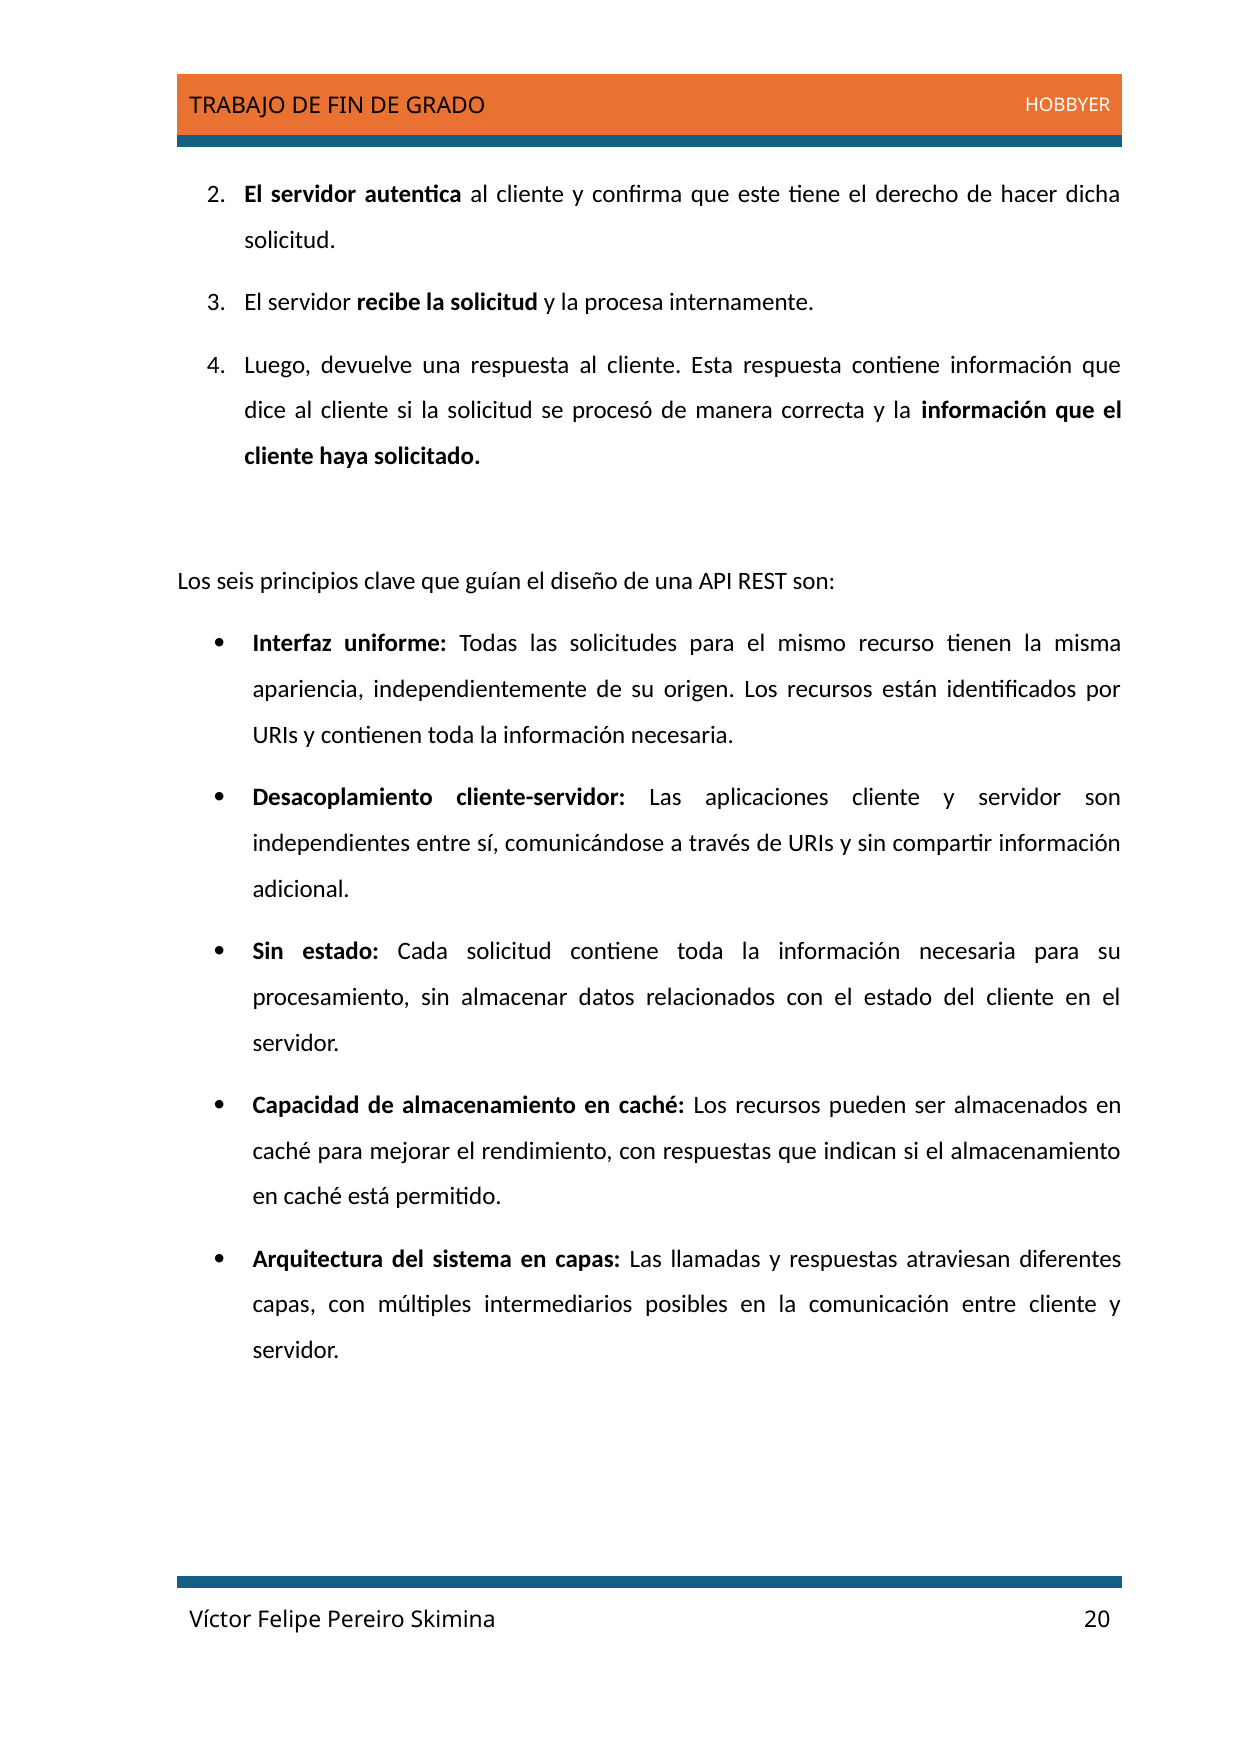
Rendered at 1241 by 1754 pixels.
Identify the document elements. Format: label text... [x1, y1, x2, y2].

list Capacidad de almacenamiento en caché: Los recursos pueden ser almacenados en caché para mejorar el rendimiento, con respuestas que indican si el almacenamiento en caché está permitido. [215, 1089, 1122, 1211]
text Los seis principios clave que guían el diseño de una API REST son: [177, 565, 1122, 596]
list Luego, devuelve una respuesta al cliente. Esta respuesta contiene información que dice al cliente si la solicitud se procesó de manera correcta y la información que el cliente haya solicitado. [207, 349, 1122, 471]
list Interfaz uniforme: Todas las solicitudes para el mismo recurso tienen la misma apariencia, independientemente de su origen. Los recursos están identificados por URIs y contienen toda la información necesaria. [215, 627, 1122, 749]
list Sin estado: Cada solicitud contiene toda la información necesaria para su procesamiento, sin almacenar datos relacionados con el estado del cliente en el servidor. [215, 935, 1122, 1057]
list El servidor autentica al cliente y confirma que este tiene el derecho de hacer dicha solicitud. [207, 178, 1122, 254]
list El servidor recibe la solicitud y la procesa internamente. [207, 286, 1122, 317]
list Desacoplamiento cliente-servidor: Las aplicaciones cliente y servidor son independientes entre sí, comunicándose a través de URIs y sin compartir información adicional. [215, 781, 1122, 903]
list Arquitectura del sistema en capas: Las llamadas y respuestas atraviesan diferentes capas, con múltiples intermediarios posibles en la comunicación entre cliente y servidor. [215, 1243, 1122, 1365]
